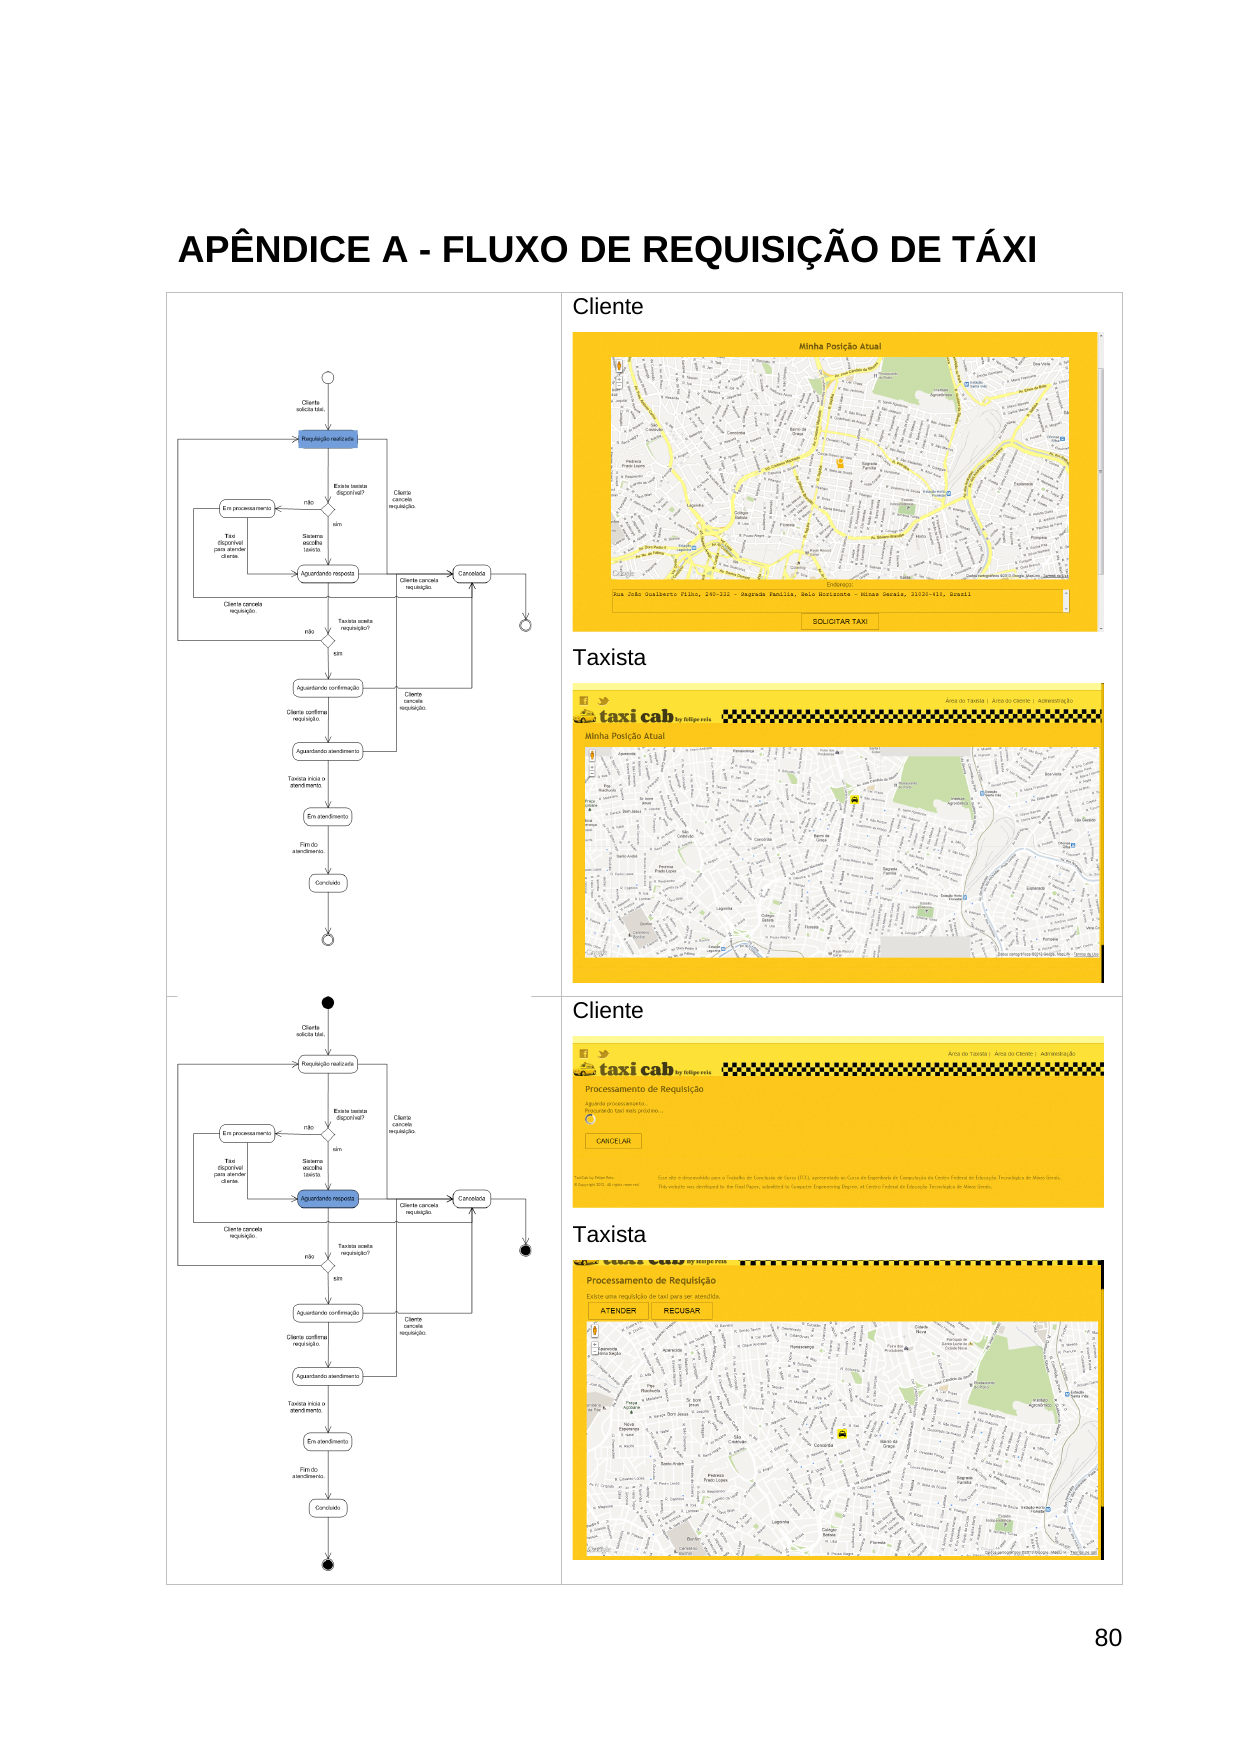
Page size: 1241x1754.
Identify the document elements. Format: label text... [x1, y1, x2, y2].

picture [572, 332, 1104, 632]
picture [177, 996, 532, 1571]
picture [572, 1036, 1104, 1208]
picture [572, 683, 1104, 983]
table_header Cliente Taxista [562, 293, 1122, 996]
text APÊNDICE A - FLUXO DE REQUISIÇÃO DE TÁXI [177, 227, 1122, 270]
picture [177, 371, 532, 946]
table_cell Cliente Taxista [562, 997, 1122, 1584]
table_header [167, 293, 561, 996]
table_cell [167, 997, 561, 1584]
picture [572, 1260, 1104, 1560]
